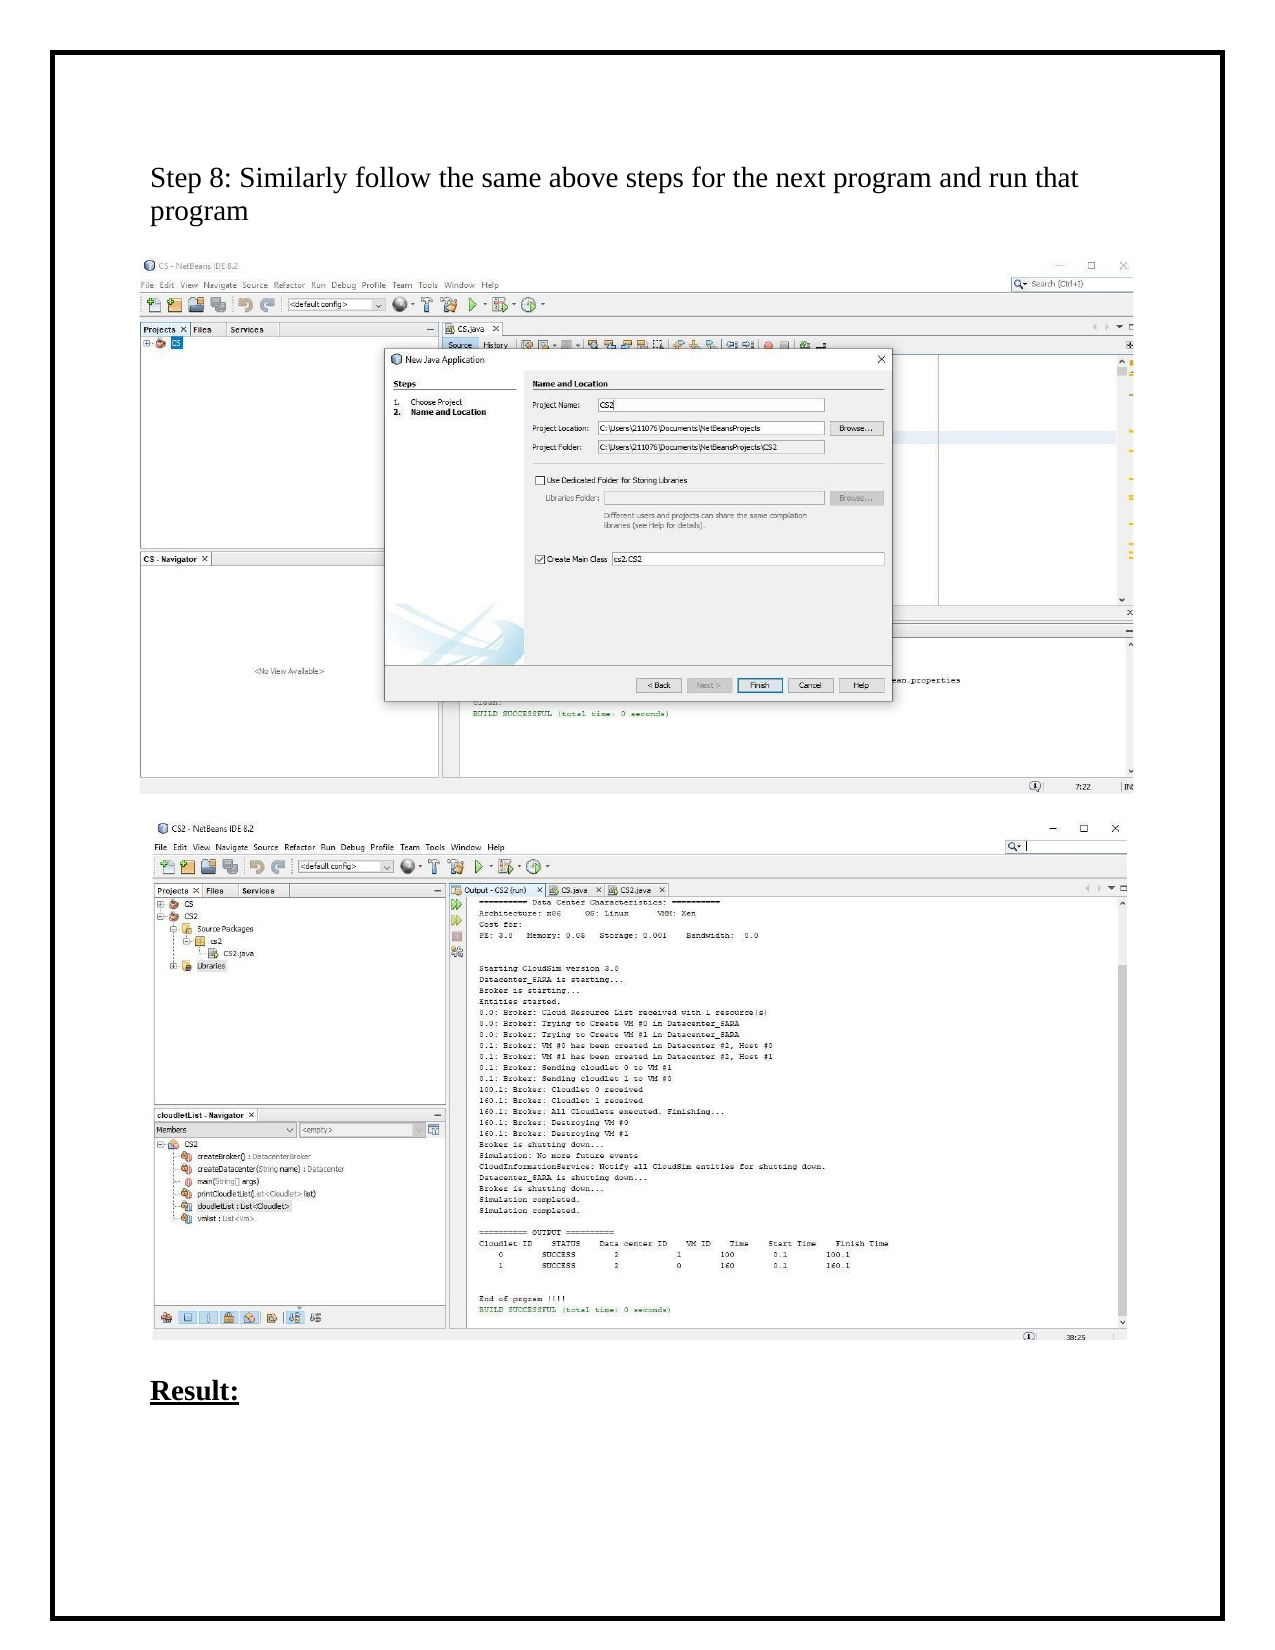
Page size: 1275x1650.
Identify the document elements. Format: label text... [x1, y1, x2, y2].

text Step 8: Similarly follow the same above steps for the next program and run that program [150, 160, 1156, 227]
picture [152, 821, 1127, 1340]
subtitle Result: [150, 1373, 1156, 1406]
picture [139, 256, 1134, 794]
